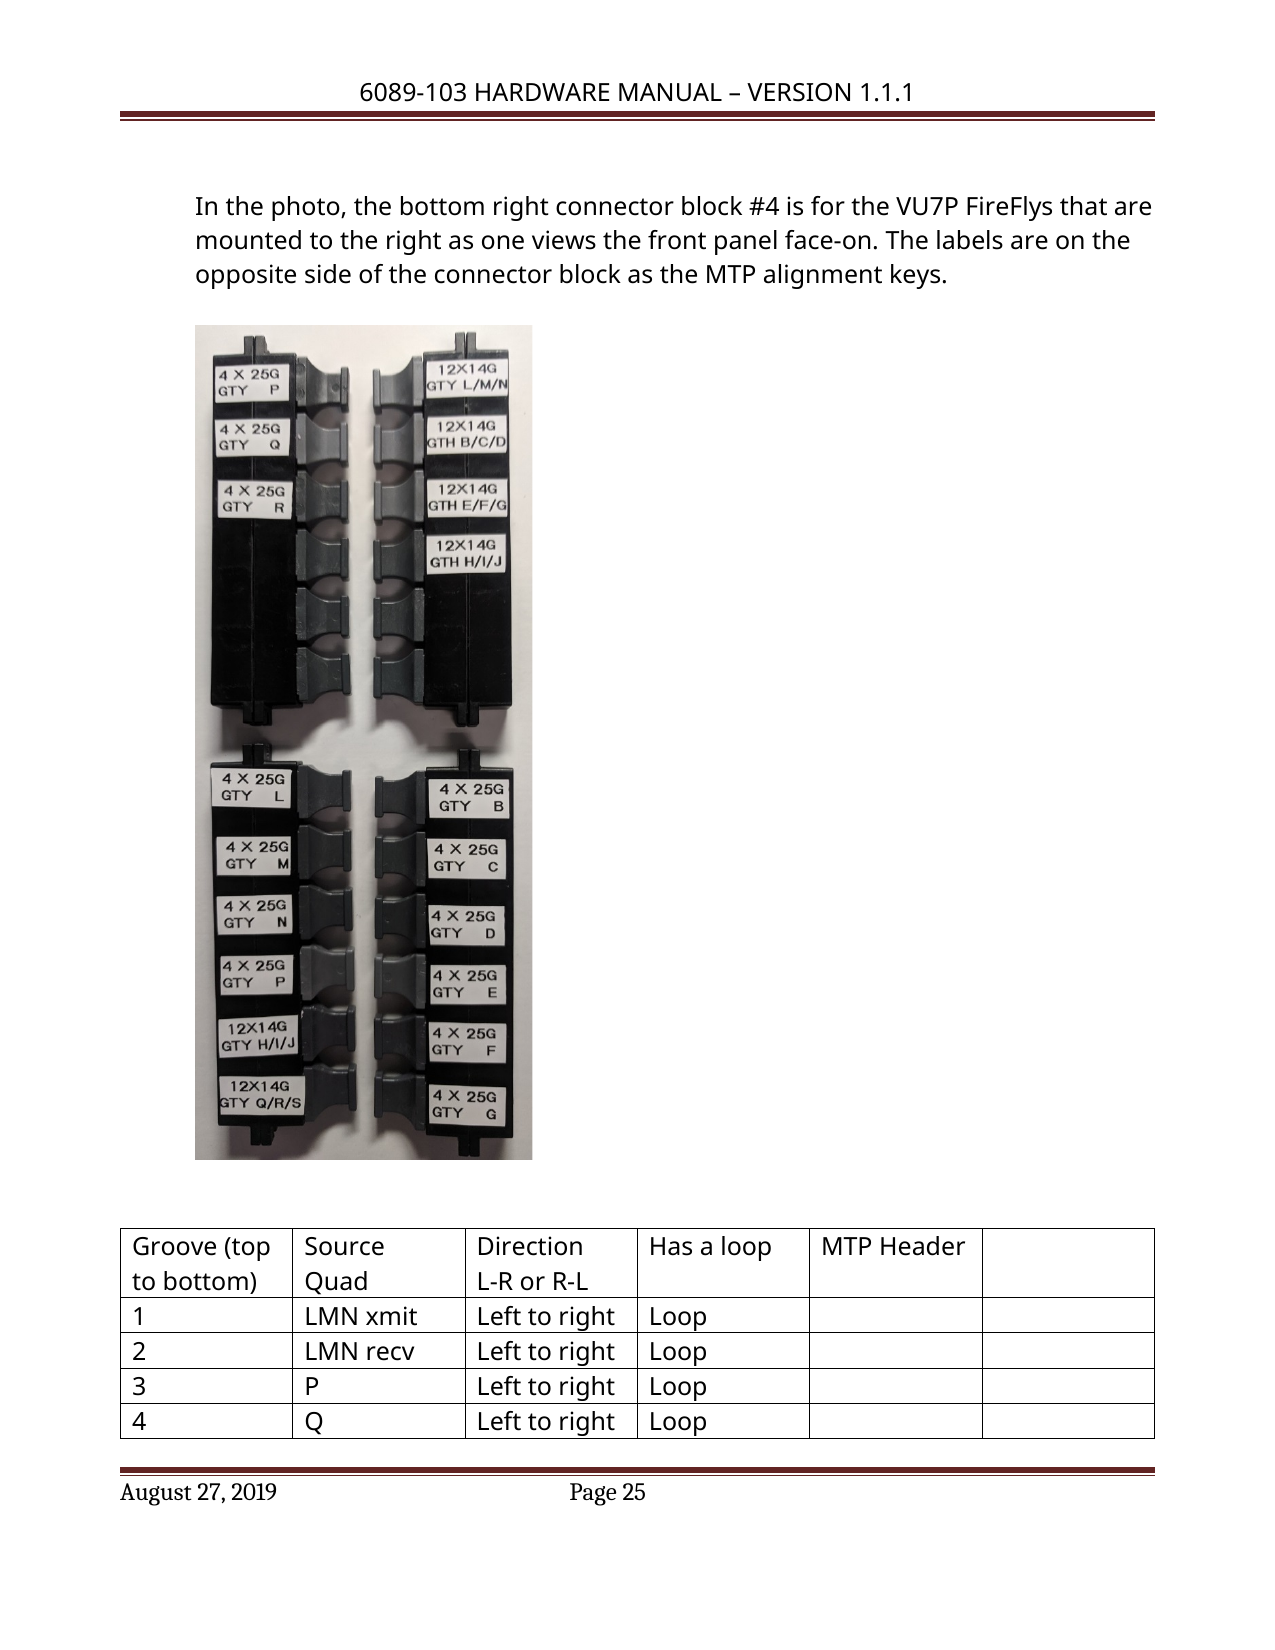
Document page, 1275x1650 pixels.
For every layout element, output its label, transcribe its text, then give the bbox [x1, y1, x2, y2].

table_cell Loop [638, 1333, 809, 1367]
table_cell 3 [121, 1369, 292, 1402]
table_header MTP Header [810, 1229, 982, 1297]
table_header Direction L-R or R-L [466, 1229, 637, 1297]
table_cell Loop [638, 1404, 809, 1438]
table_cell Left to right [466, 1333, 637, 1367]
table_cell 4 [121, 1404, 292, 1438]
table_cell Left to right [466, 1369, 637, 1402]
table_cell 1 [121, 1298, 292, 1332]
table_cell [810, 1298, 982, 1332]
table_cell LMN recv [293, 1333, 465, 1367]
table_header Source Quad [293, 1229, 465, 1297]
table_cell [810, 1369, 982, 1402]
picture [195, 325, 533, 1160]
table_cell [983, 1333, 1154, 1367]
table_cell Loop [638, 1298, 809, 1332]
table_cell Left to right [466, 1298, 637, 1332]
text In the photo, the bottom right connector block #4 is for the VU7P FireFlys that are mounted to the right as one views the front panel face-on. The labels are on the opposite side of the connector block as the MTP alignment keys. [195, 189, 1155, 291]
table_header [983, 1229, 1154, 1297]
table_cell Q [293, 1404, 465, 1438]
table_cell [810, 1333, 982, 1367]
table_cell [983, 1369, 1154, 1402]
table_cell 2 [121, 1333, 292, 1367]
table_cell Left to right [466, 1404, 637, 1438]
table_cell Loop [638, 1369, 809, 1402]
table_header Groove (top to bottom) [121, 1229, 292, 1297]
table_cell [983, 1404, 1154, 1438]
table_cell [983, 1298, 1154, 1332]
table_cell P [293, 1369, 465, 1402]
table_header Has a loop [638, 1229, 809, 1297]
table_cell LMN xmit [293, 1298, 465, 1332]
table_cell [810, 1404, 982, 1438]
